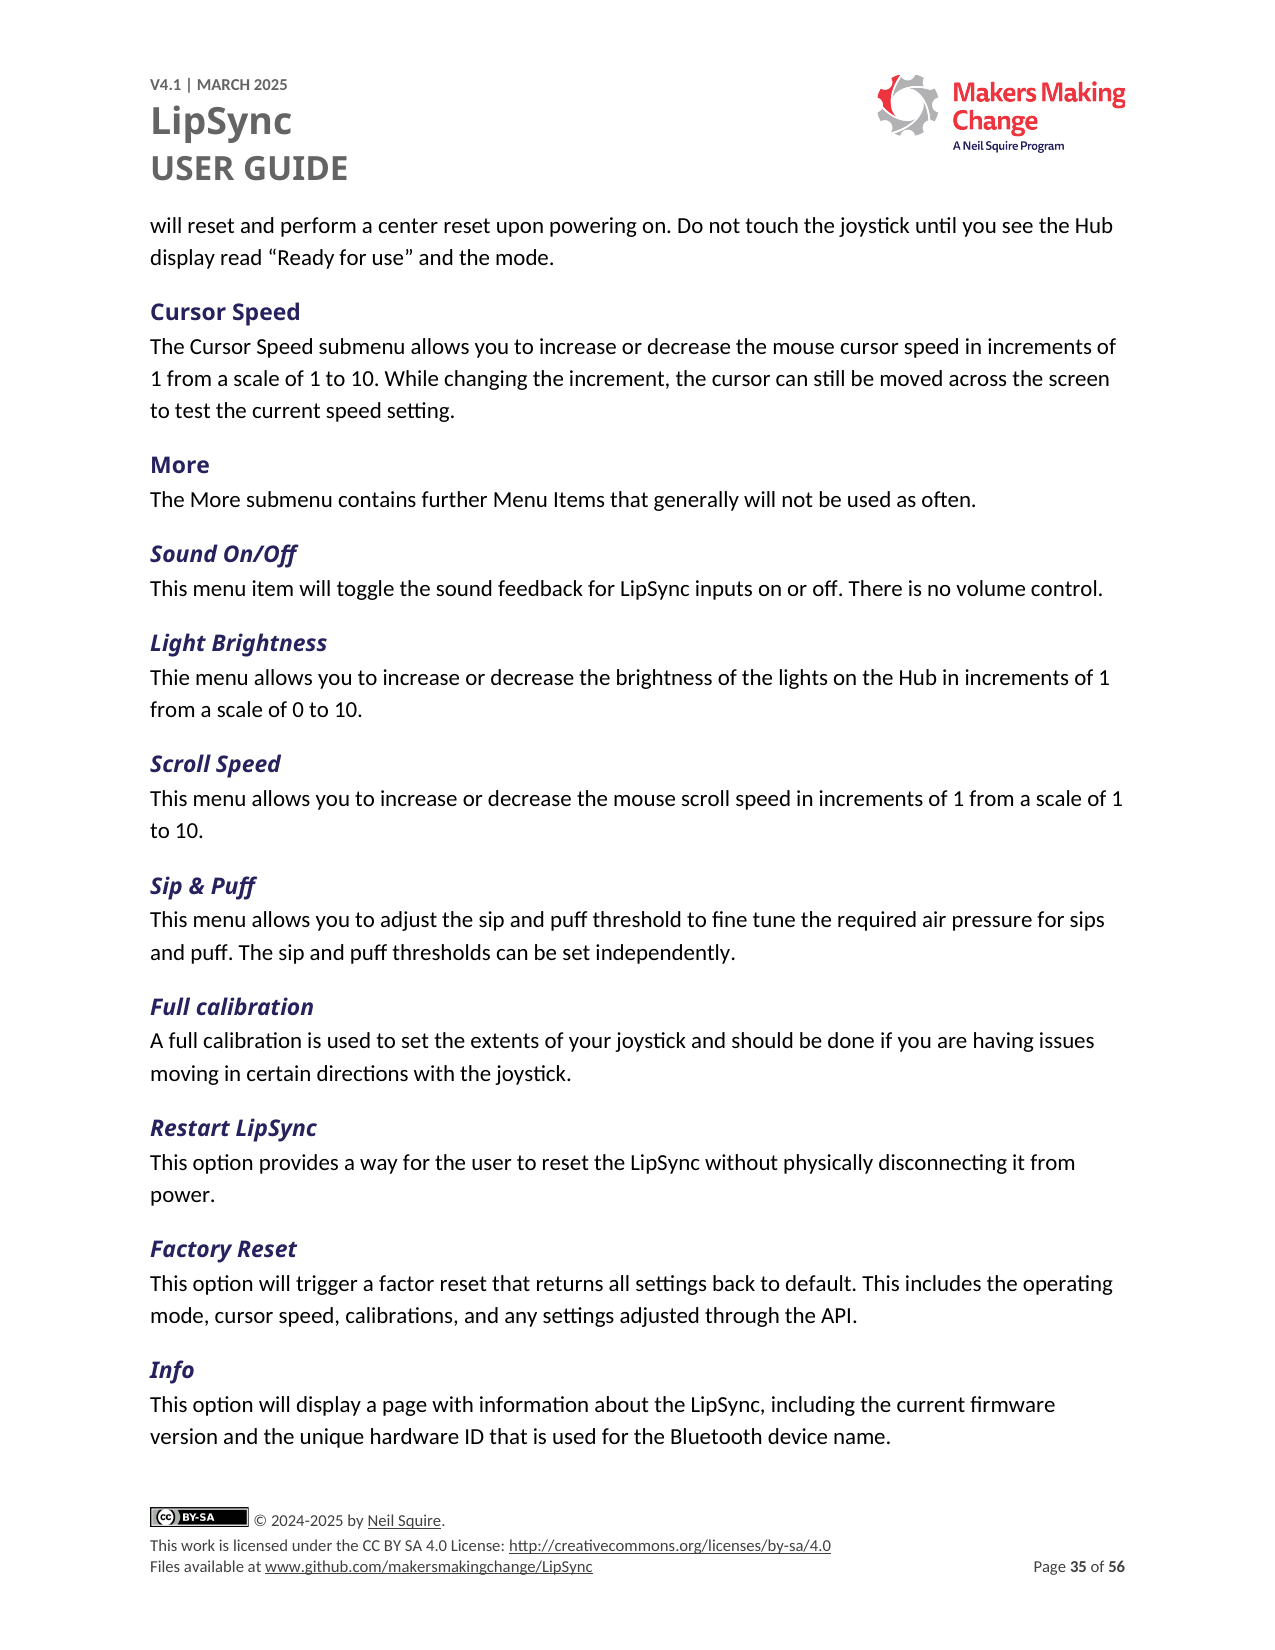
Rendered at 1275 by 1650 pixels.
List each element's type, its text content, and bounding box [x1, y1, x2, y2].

text This option will trigger a factor reset that returns all settings back to default. This includes the operating mode, cursor speed, calibrations, and any settings adjusted through the API. [150, 1269, 1125, 1329]
subtitle Scroll Speed [150, 748, 1125, 780]
subtitle Sip & Puff [150, 869, 1125, 901]
subtitle Restart LipSync [150, 1112, 1125, 1143]
subtitle Cursor Speed [150, 296, 1125, 327]
text This menu item will toggle the sound feedback for LipSync inputs on or off. There is no volume control. [150, 574, 1125, 602]
text The Cursor Speed submenu allows you to increase or decrease the mouse cursor speed in increments of 1 from a scale of 1 to 10. While changing the increment, the cursor can still be moved across the screen to test the current speed setting. [150, 332, 1125, 424]
text This option will display a page with information about the LipSync, including the current firmware version and the unique hardware ID that is used for the Bluetooth device name. [150, 1390, 1125, 1450]
picture [150, 1507, 249, 1527]
subtitle Info [150, 1354, 1125, 1385]
text This menu allows you to increase or decrease the mouse scroll speed in increments of 1 from a scale of 1 to 10. [150, 784, 1125, 844]
picture [877, 75, 1125, 153]
subtitle Full calibration [150, 991, 1125, 1022]
subtitle More [150, 449, 1125, 481]
text The More submenu contains further Menu Items that generally will not be used as often. [150, 485, 1125, 513]
subtitle Sound On/Off [150, 538, 1125, 569]
subtitle Light Brightness [150, 627, 1125, 658]
text This option provides a way for the user to reset the LipSync without physically disconnecting it from power. [150, 1148, 1125, 1208]
text This menu allows you to adjust the sip and puff threshold to fine tune the required air pressure for sips and puff. The sip and puff thresholds can be set independently. [150, 906, 1125, 966]
text A full calibration is used to set the extents of your joystick and should be done if you are having issues moving in certain directions with the joystick. [150, 1027, 1125, 1087]
text Thie menu allows you to increase or decrease the brightness of the lights on the Hub in increments of 1 from a scale of 0 to 10. [150, 663, 1125, 723]
subtitle Factory Reset [150, 1233, 1125, 1264]
